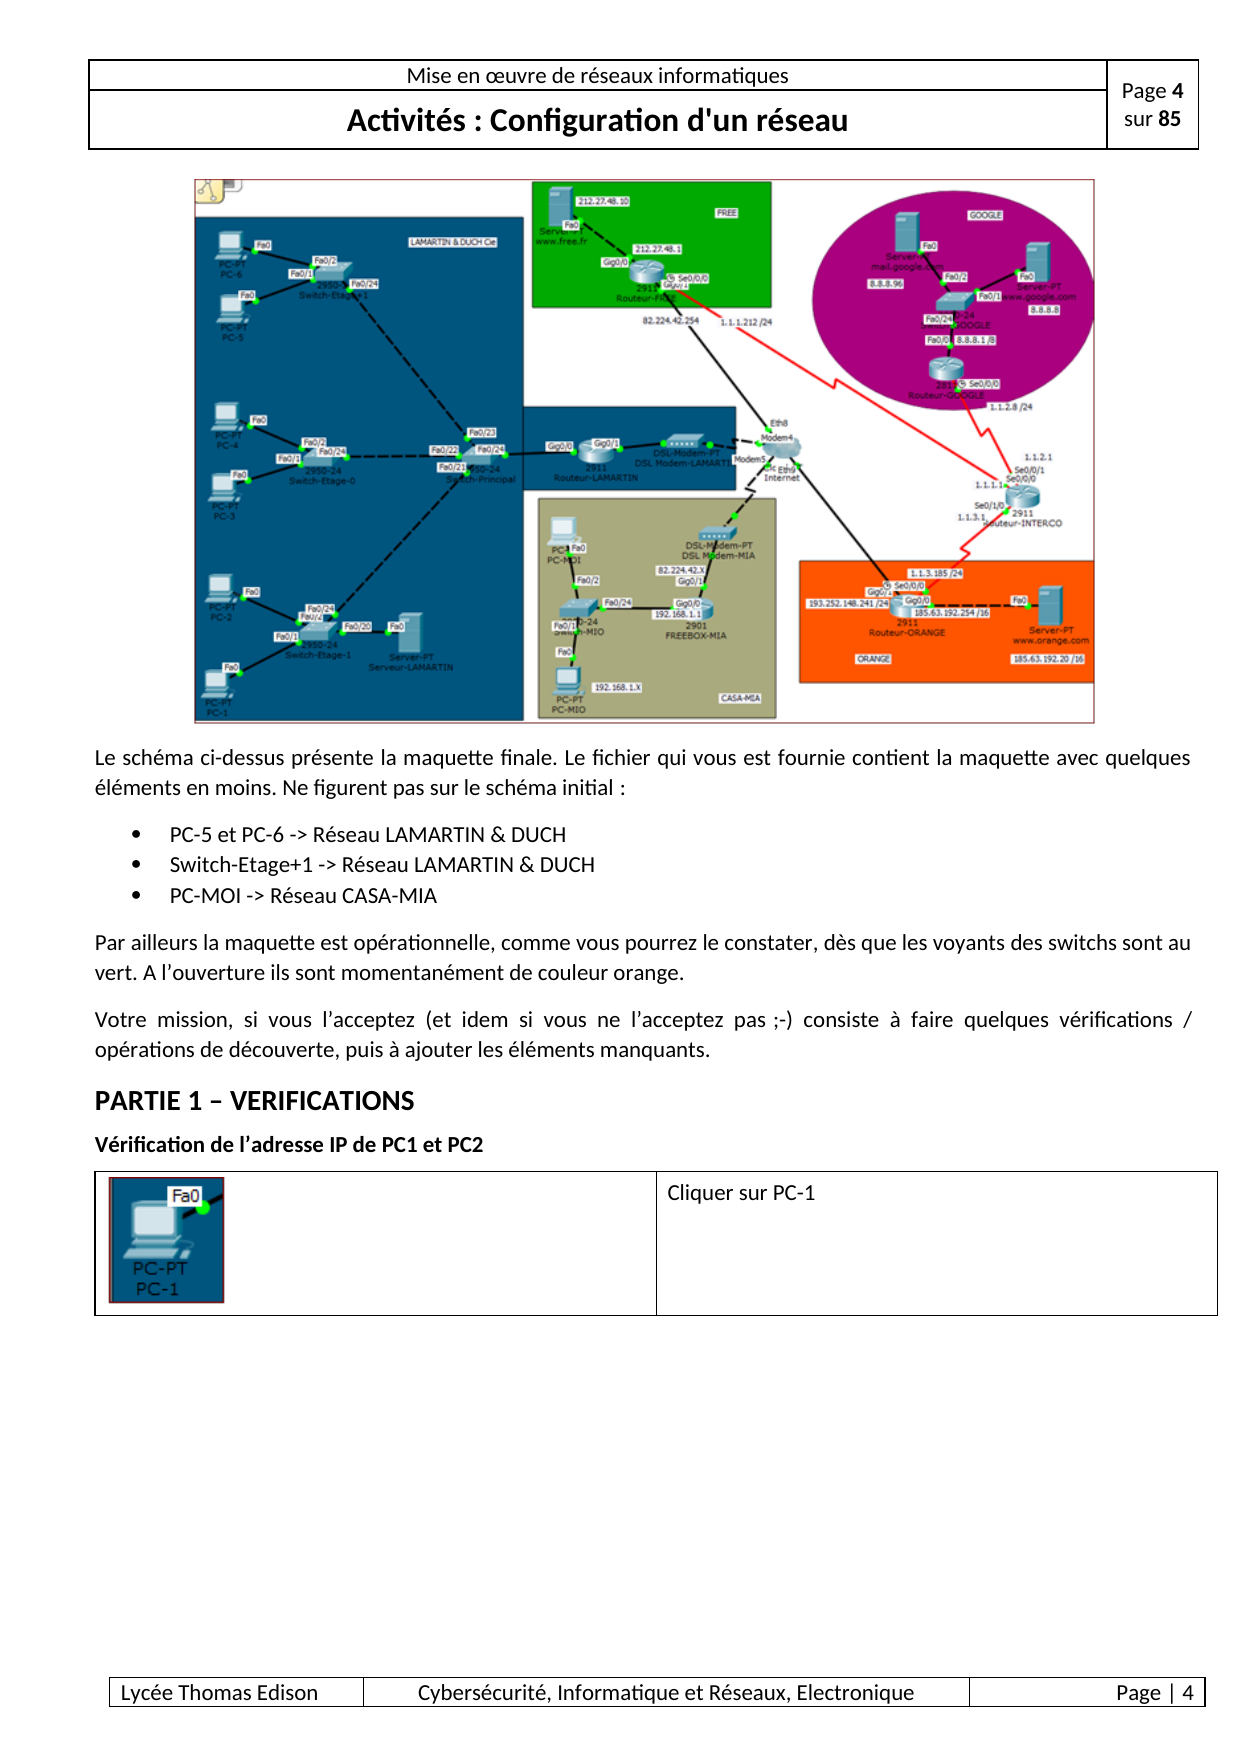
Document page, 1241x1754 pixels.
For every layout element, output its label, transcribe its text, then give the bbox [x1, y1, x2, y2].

list Switch-Etage+1 -> Réseau LAMARTIN & DUCH [132, 851, 1193, 879]
text Votre mission, si vous l’acceptez (et idem si vous ne l’acceptez pas ;-) consiste à faire quelques vérifications / opérations de découverte, puis à ajouter les éléments manquants. [94, 1005, 1193, 1063]
picture [106, 1177, 226, 1305]
text Par ailleurs la maquette est opérationnelle, comme vous pourrez le constater, dès que les voyants des switchs sont au vert. A l’ouverture ils sont momentanément de couleur orange. [94, 928, 1193, 986]
text PARTIE 1 – VERIFICATIONS [94, 1082, 1193, 1117]
text Vérification de l’adresse IP de PC1 et PC2 [94, 1130, 1193, 1158]
table_header Cliquer sur PC-1 [657, 1172, 1217, 1314]
picture [192, 179, 1096, 725]
list PC-MOI -> Réseau CASA-MIA [132, 881, 1193, 909]
list PC-5 et PC-6 -> Réseau LAMARTIN & DUCH [132, 820, 1193, 848]
text Le schéma ci-dessus présente la maquette finale. Le fichier qui vous est fournie contient la maquette avec quelques éléments en moins. Ne figurent pas sur le schéma initial : [94, 743, 1193, 802]
table_header [96, 1172, 656, 1314]
